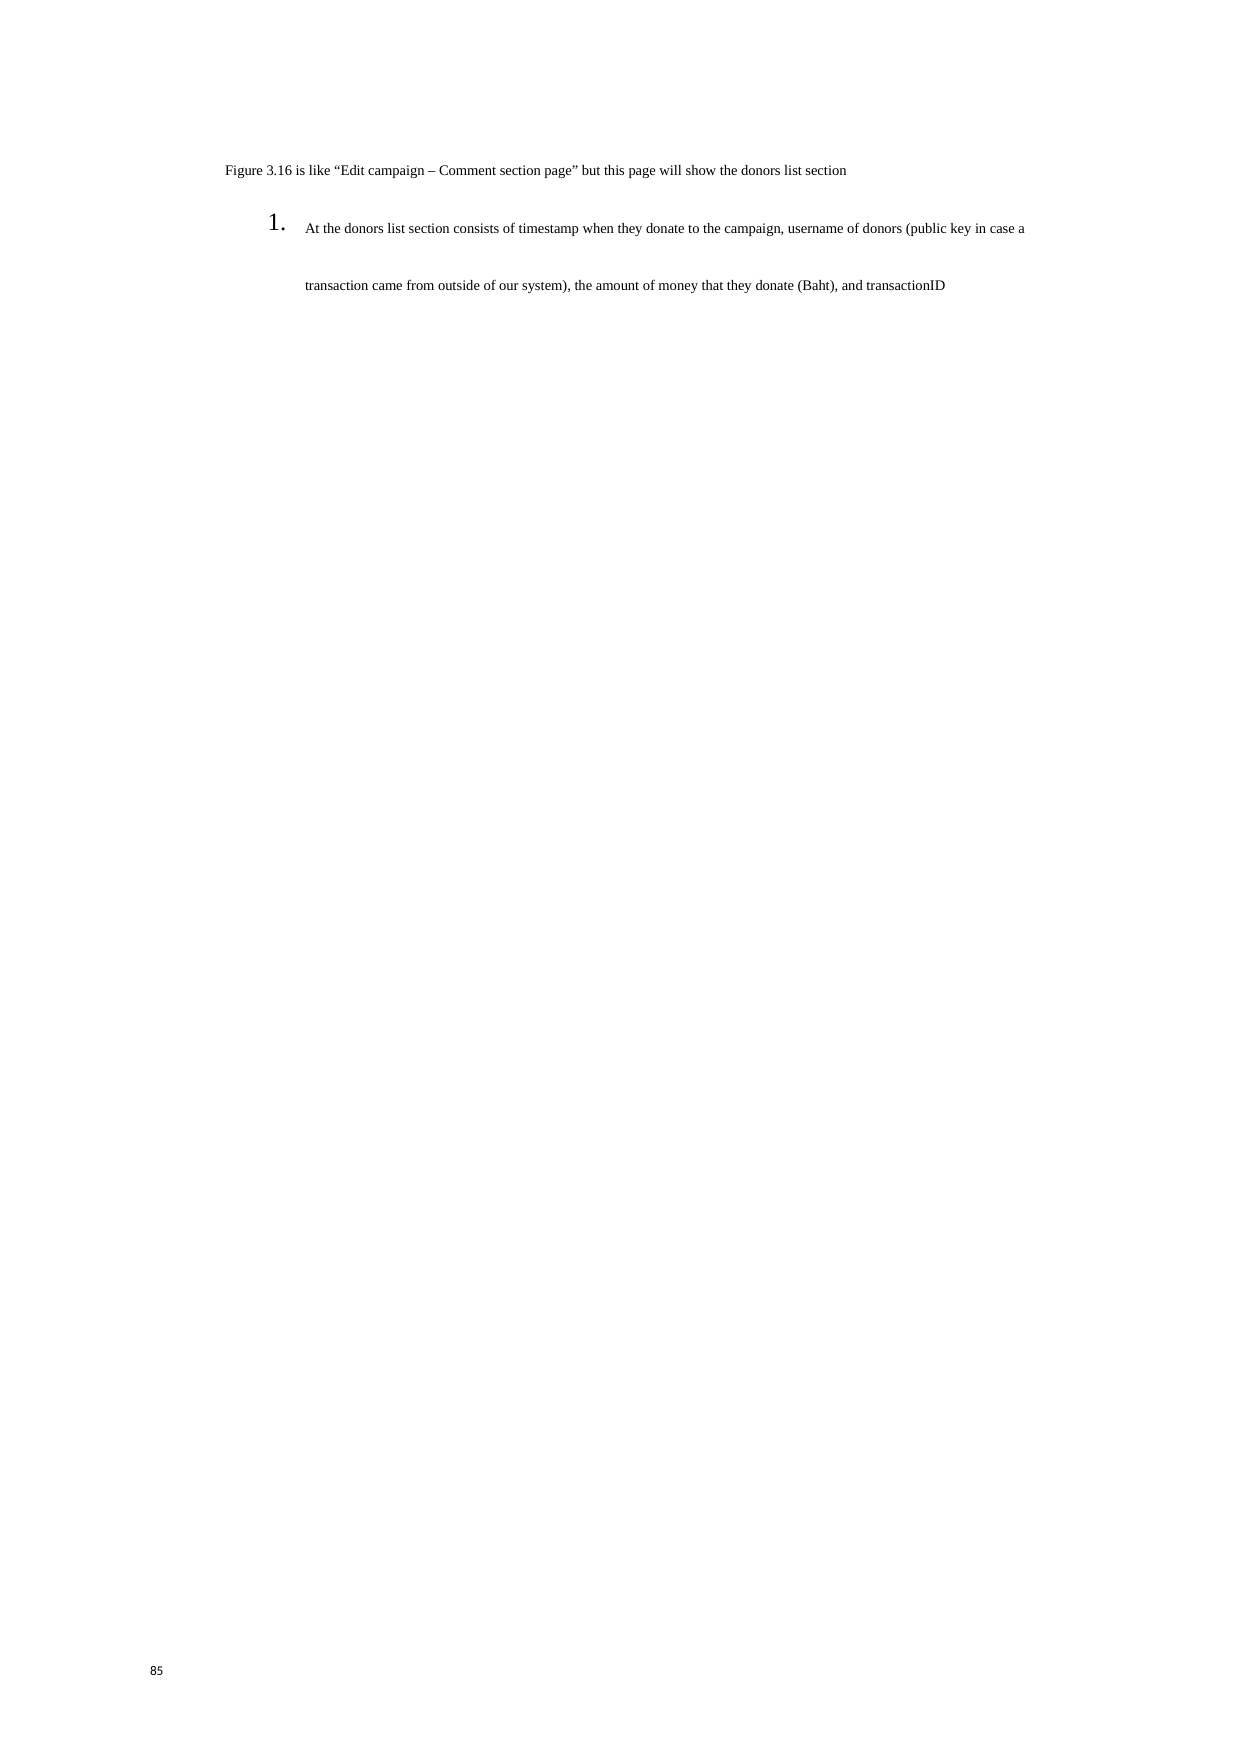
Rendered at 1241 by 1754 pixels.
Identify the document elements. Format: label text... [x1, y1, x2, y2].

text Figure 3.16 is like “Edit campaign – Comment section page” but this page will show the donors list section [150, 150, 1090, 179]
list At the donors list section consists of timestamp when they donate to the campaign, username of donors (public key in case a transaction came from outside of our system), the amount of money that they donate (Baht), and transactionID [267, 207, 1090, 294]
